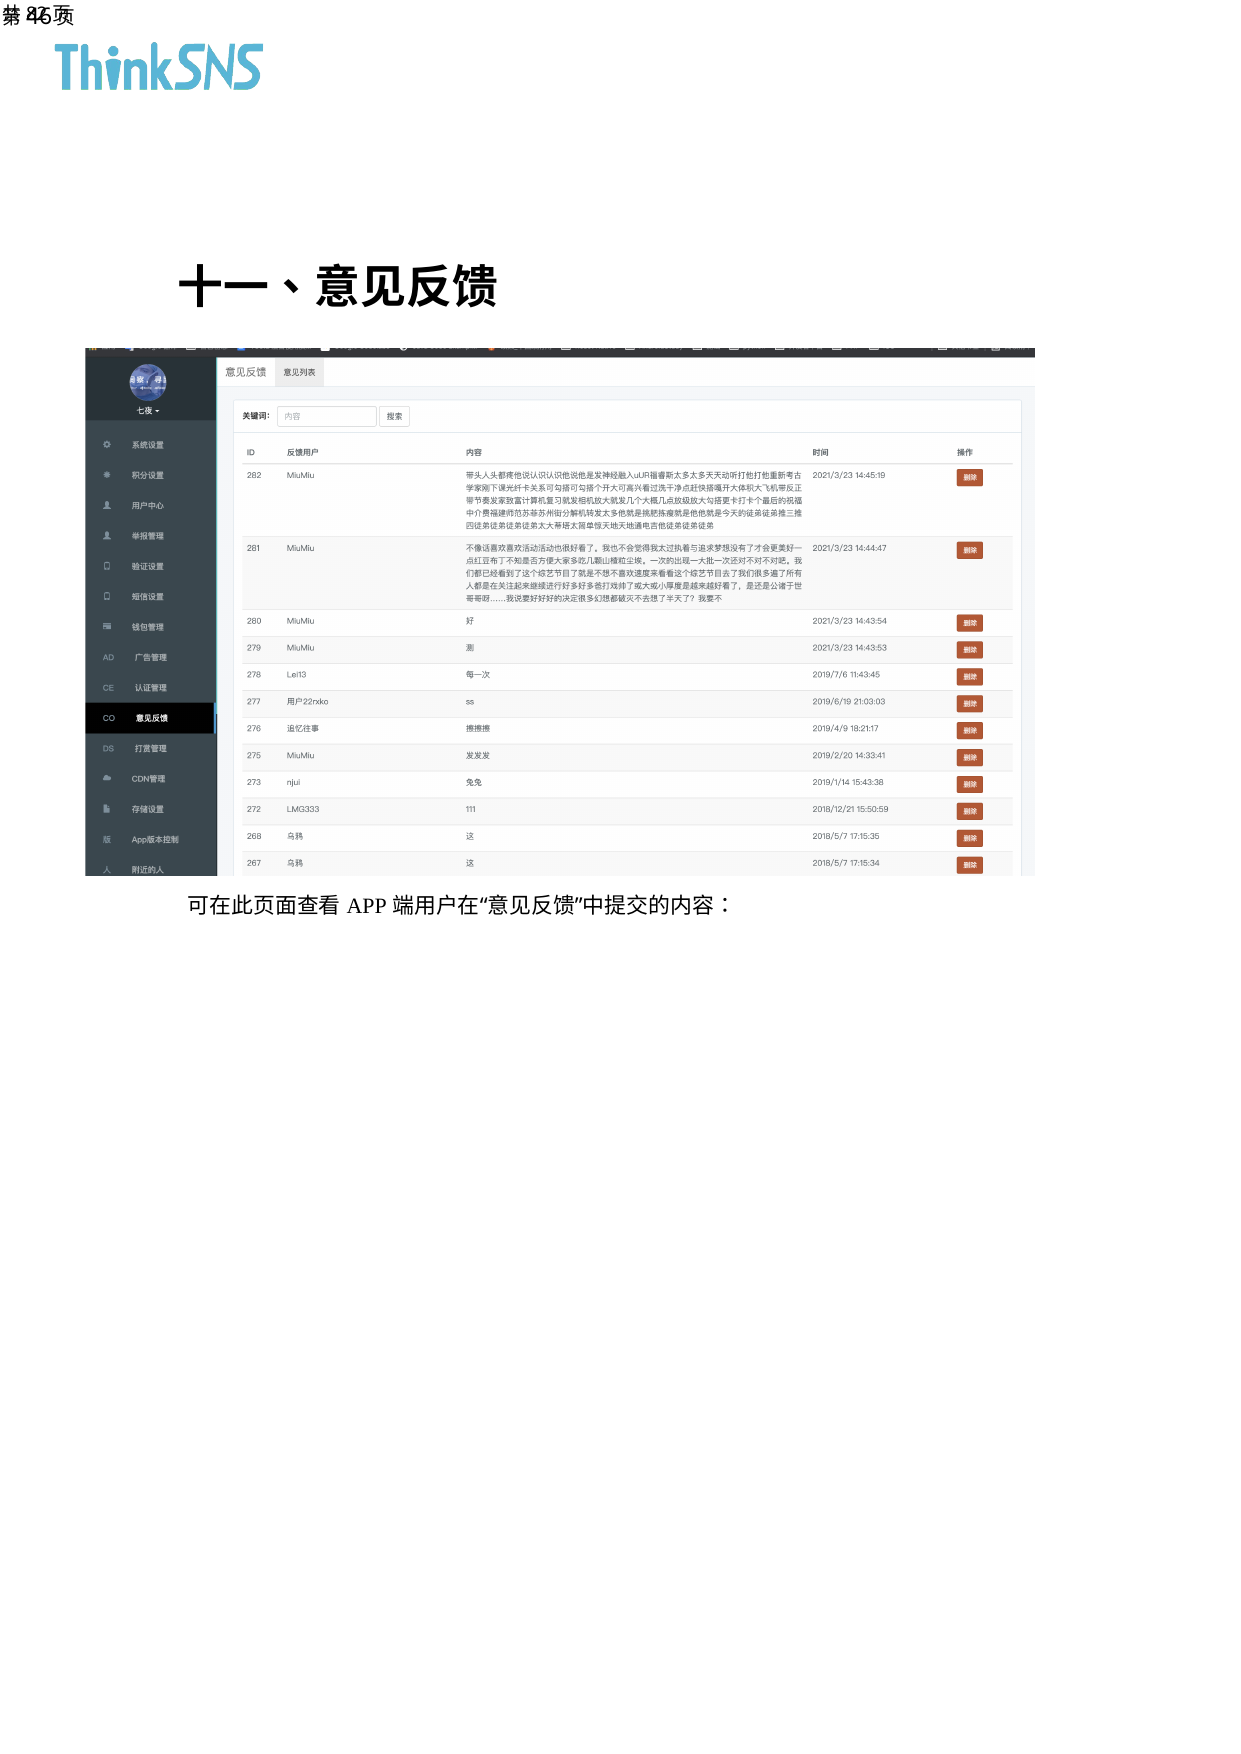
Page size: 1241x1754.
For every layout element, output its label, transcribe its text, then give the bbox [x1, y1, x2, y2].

picture [54, 42, 264, 90]
picture [85, 348, 1035, 876]
text 可在此页面查看 APP 端用户在“意见反馈”中提交的内容： [187, 890, 1076, 920]
subtitle 意见反馈 [133, 254, 1076, 316]
